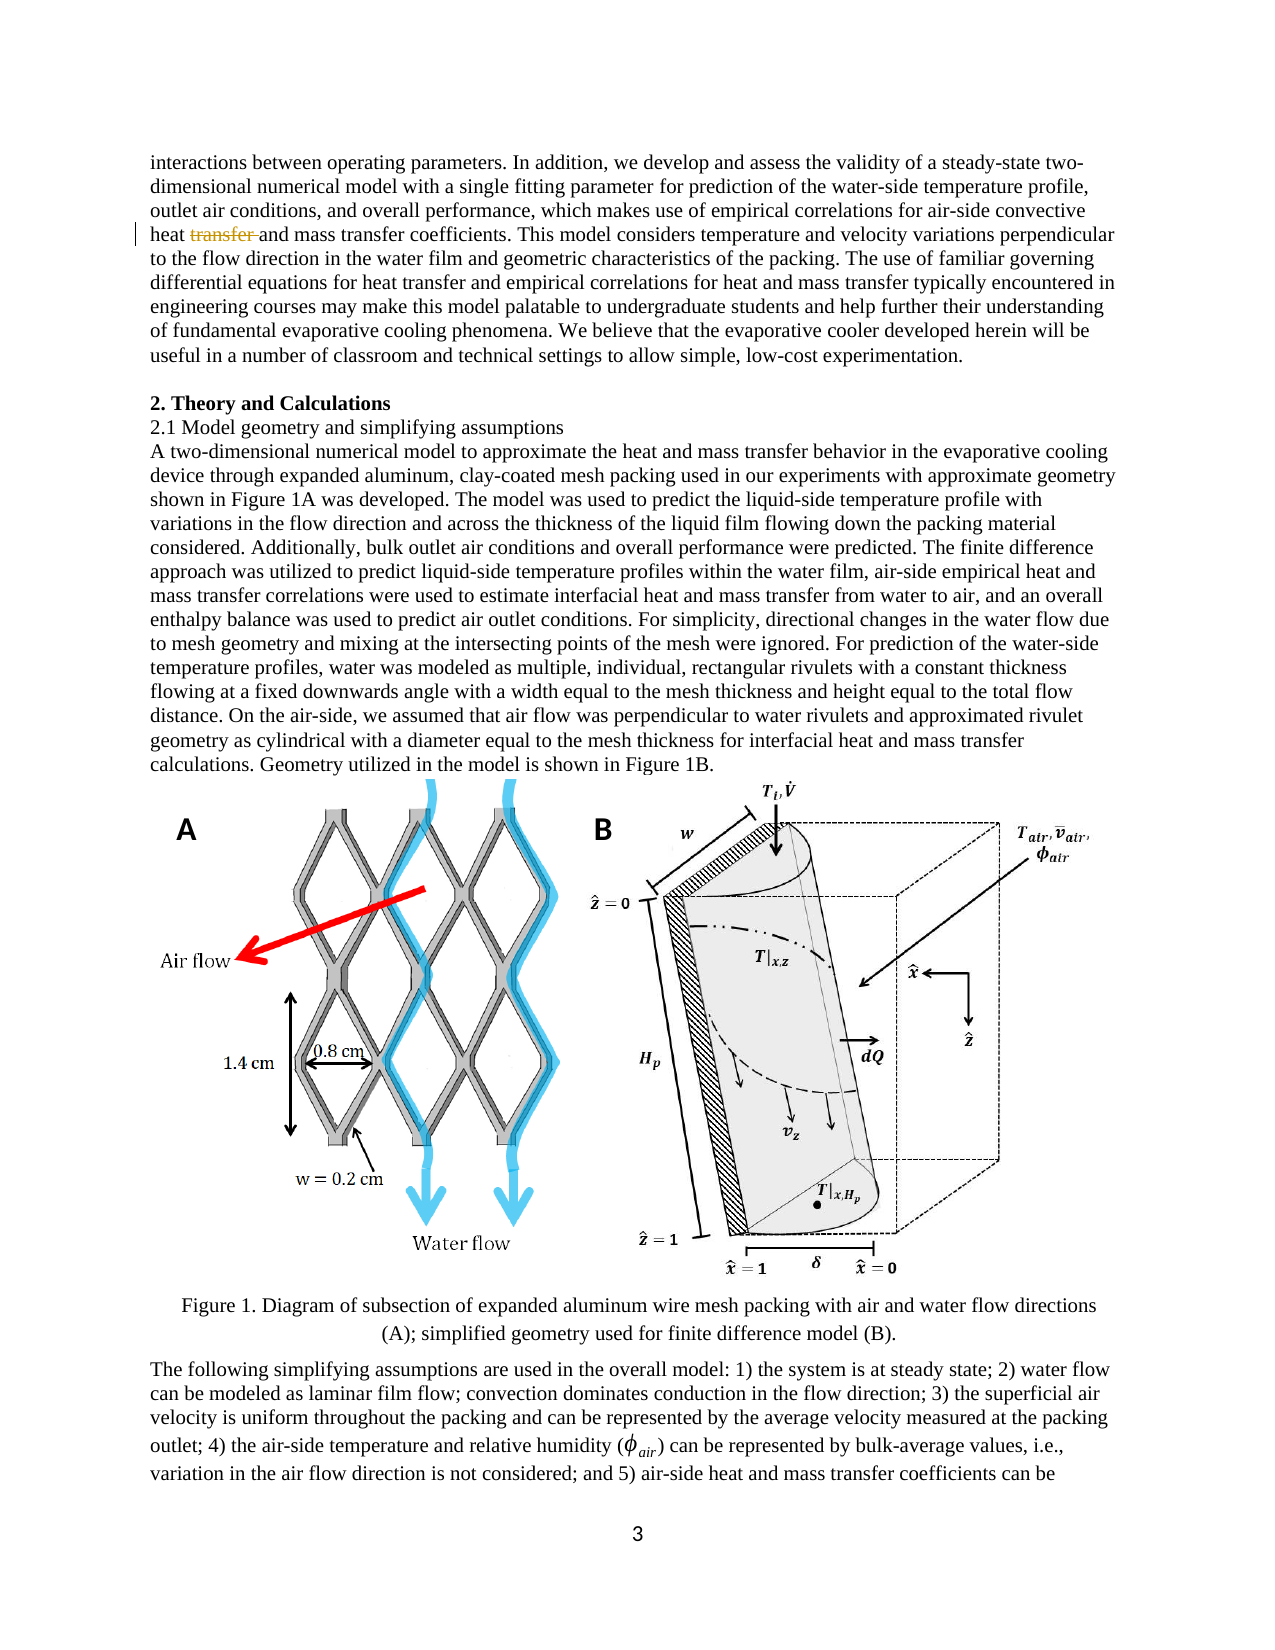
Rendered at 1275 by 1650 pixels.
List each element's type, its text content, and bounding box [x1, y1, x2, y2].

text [150, 1357, 1125, 1484]
picture [150, 775, 1107, 1285]
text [150, 150, 1125, 367]
text 2.1 Model geometry and simplifying assumptions [150, 415, 1125, 439]
text 2. Theory and Calculations [150, 391, 1125, 415]
text A two-dimensional numerical model to approximate the heat and mass transfer behavior in the evaporative cooling device through expanded aluminum, clay-coated mesh packing used in our experiments with approximate geometry shown in Figure 1A was developed. The model was used to predict the liquid-side temperature profile with variations in the flow direction and across the thickness of the liquid film flowing down the packing material considered. Additionally, bulk outlet air conditions and overall performance were predicted. The finite difference approach was utilized to predict liquid-side temperature profiles within the water film, air-side empirical heat and mass transfer correlations were used to estimate interfacial heat and mass transfer from water to air, and an overall enthalpy balance was used to predict air outlet conditions. For simplicity, directional changes in the water flow due to mesh geometry and mixing at the intersecting points of the mesh were ignored. For prediction of the water-side temperature profiles, water was modeled as multiple, individual, rectangular rivulets with a constant thickness flowing at a fixed downwards angle with a width equal to the mesh thickness and height equal to the total flow distance. On the air-side, we assumed that air flow was perpendicular to water rivulets and approximated rivulet geometry as cylindrical with a diameter equal to the mesh thickness for interfacial heat and mass transfer calculations. Geometry utilized in the model is shown in Figure 1B. [150, 439, 1125, 776]
